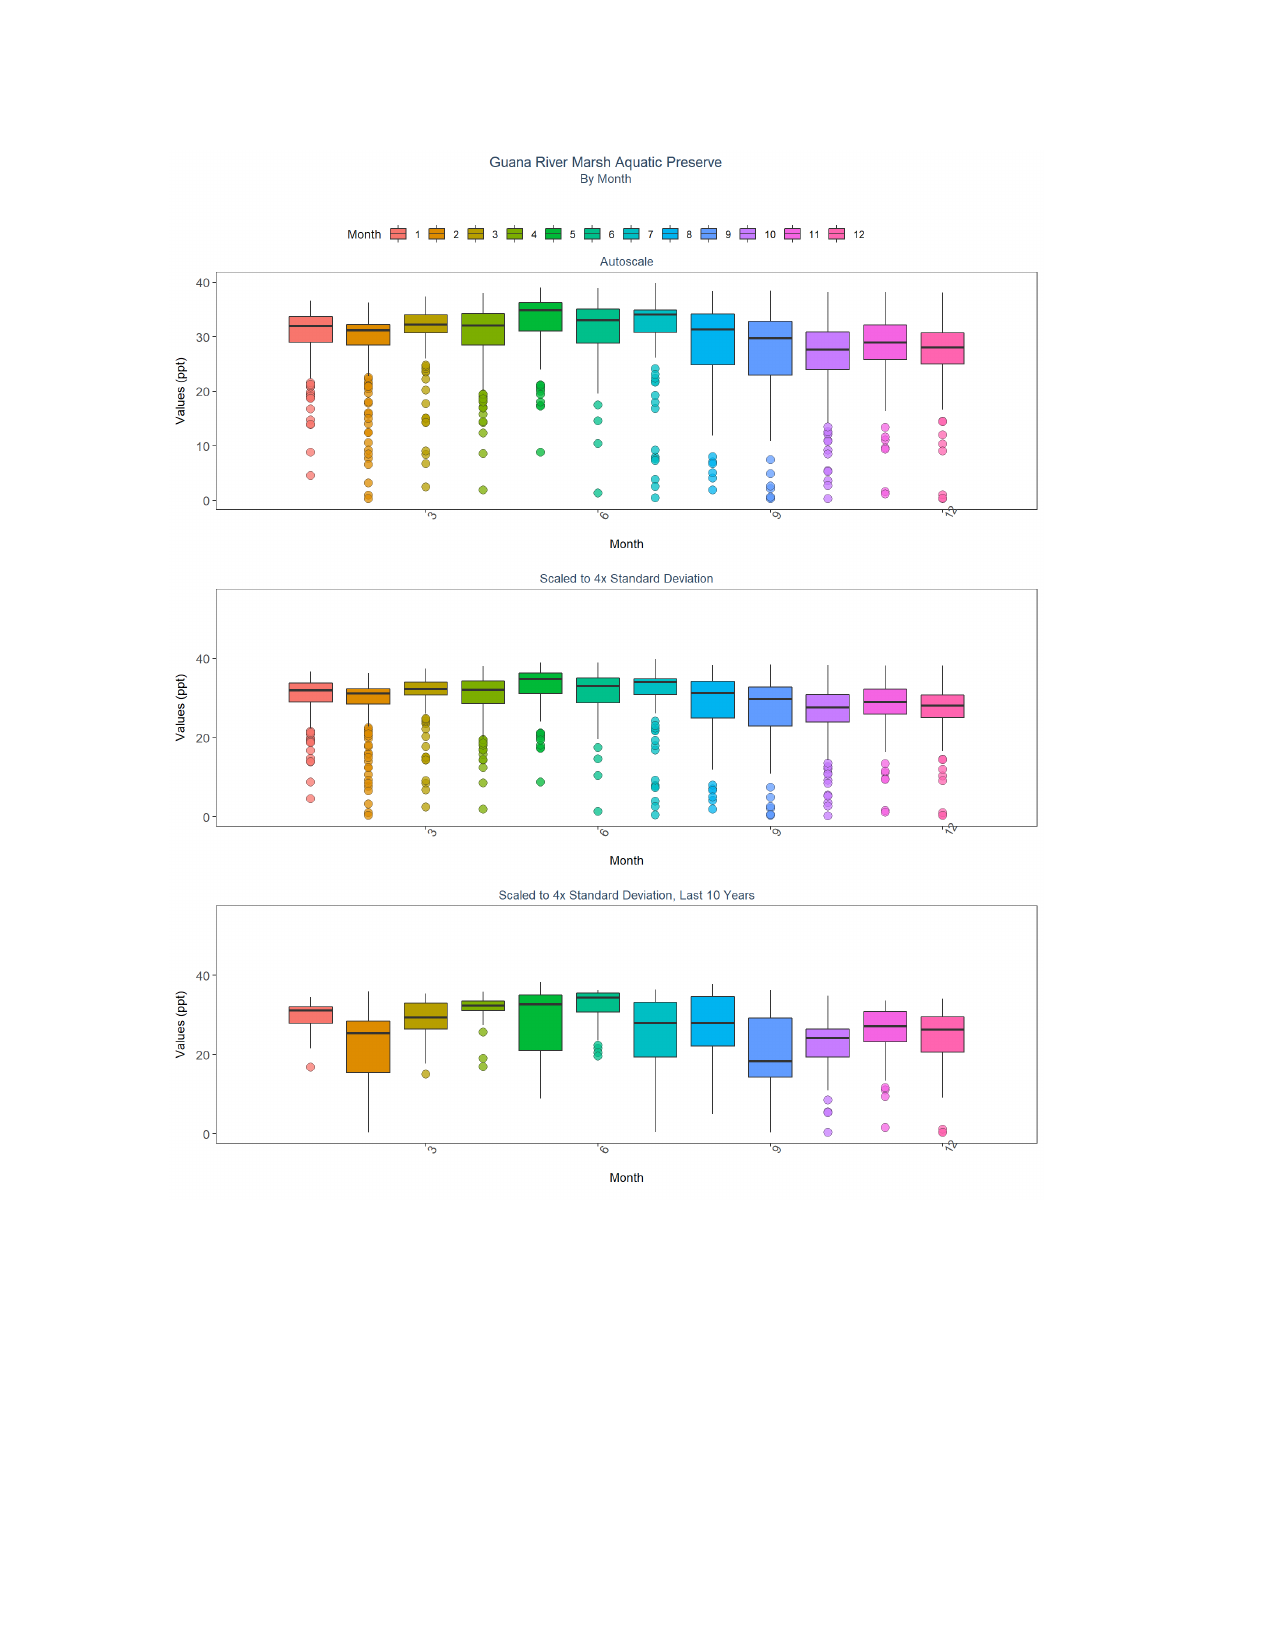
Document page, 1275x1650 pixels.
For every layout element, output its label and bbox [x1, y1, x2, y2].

picture [168, 150, 1044, 1200]
